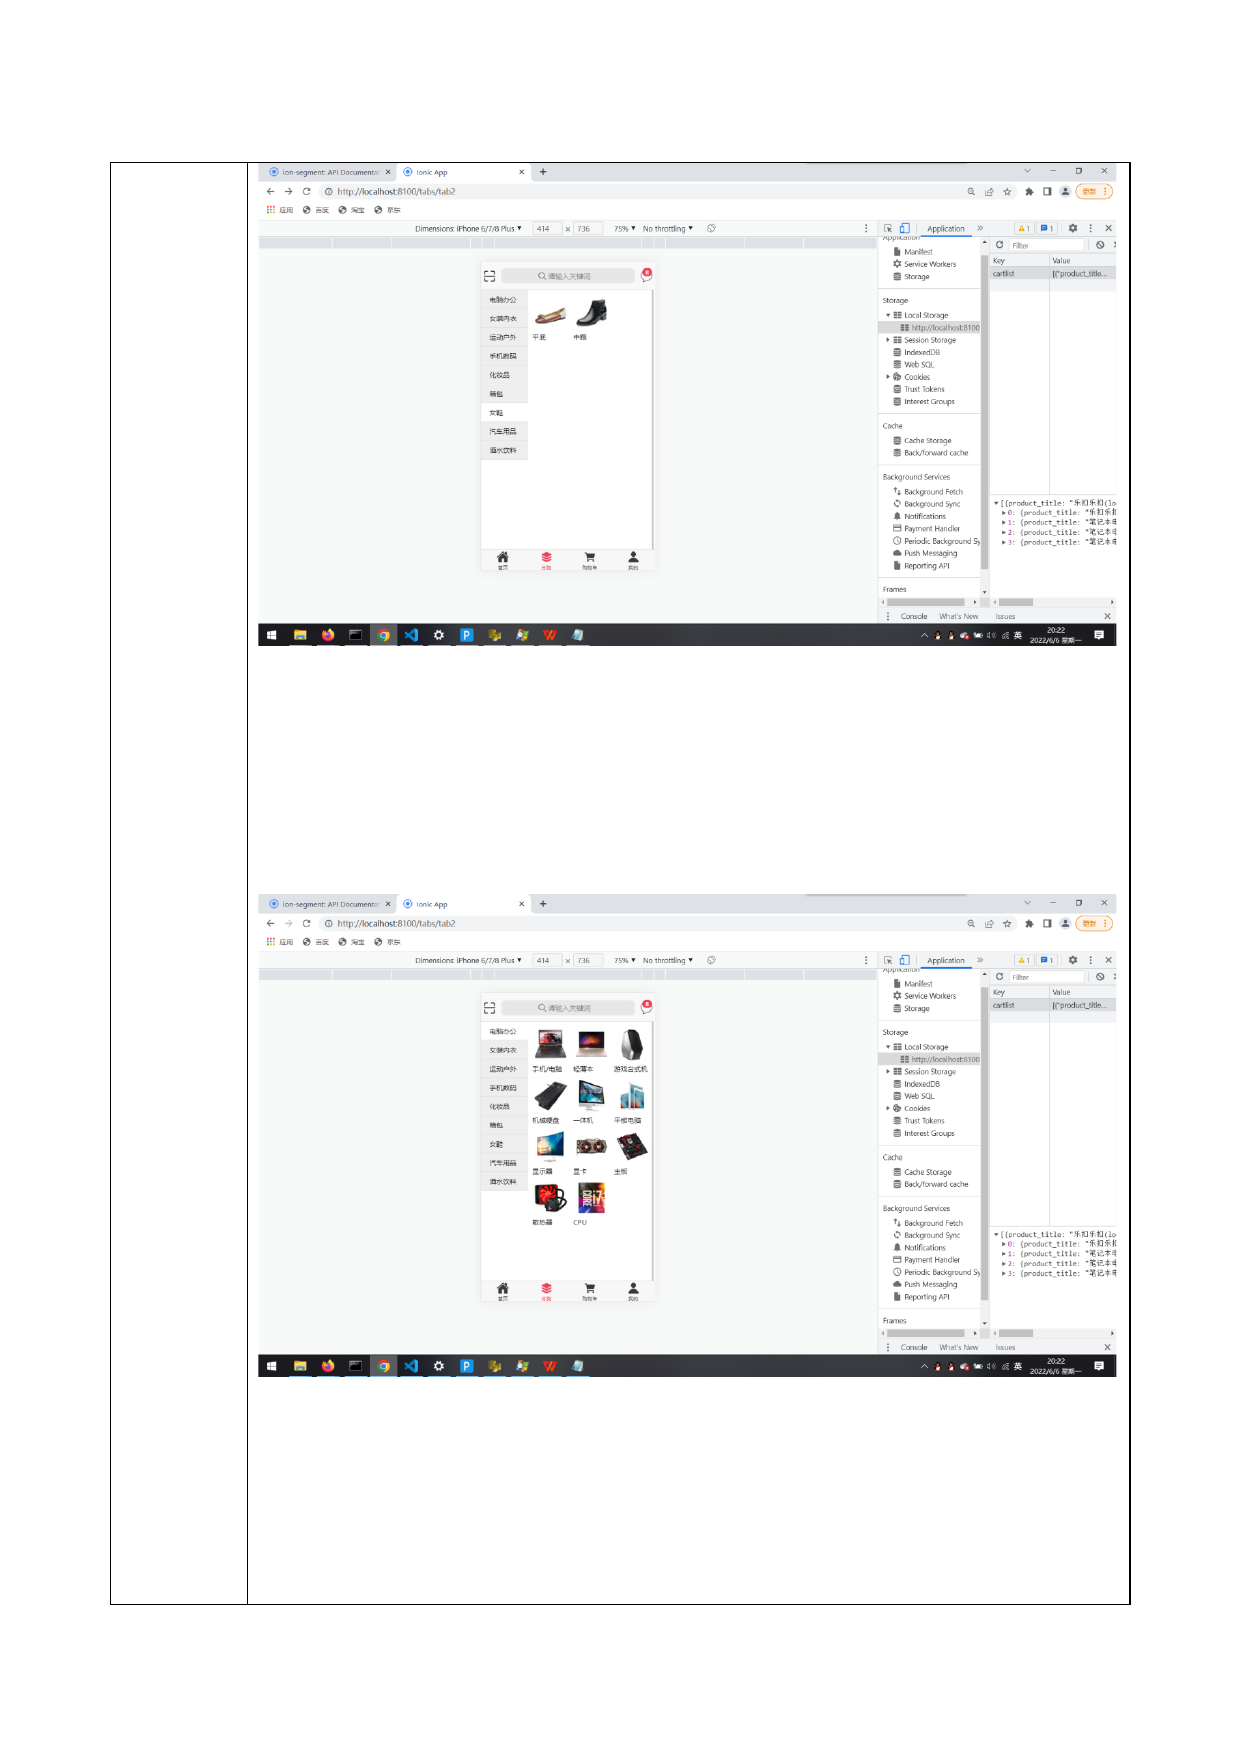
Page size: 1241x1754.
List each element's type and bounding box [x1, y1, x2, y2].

table_cell [111, 163, 247, 1604]
picture [258, 894, 1117, 1377]
table_cell [248, 163, 1129, 1604]
picture [258, 163, 1117, 646]
